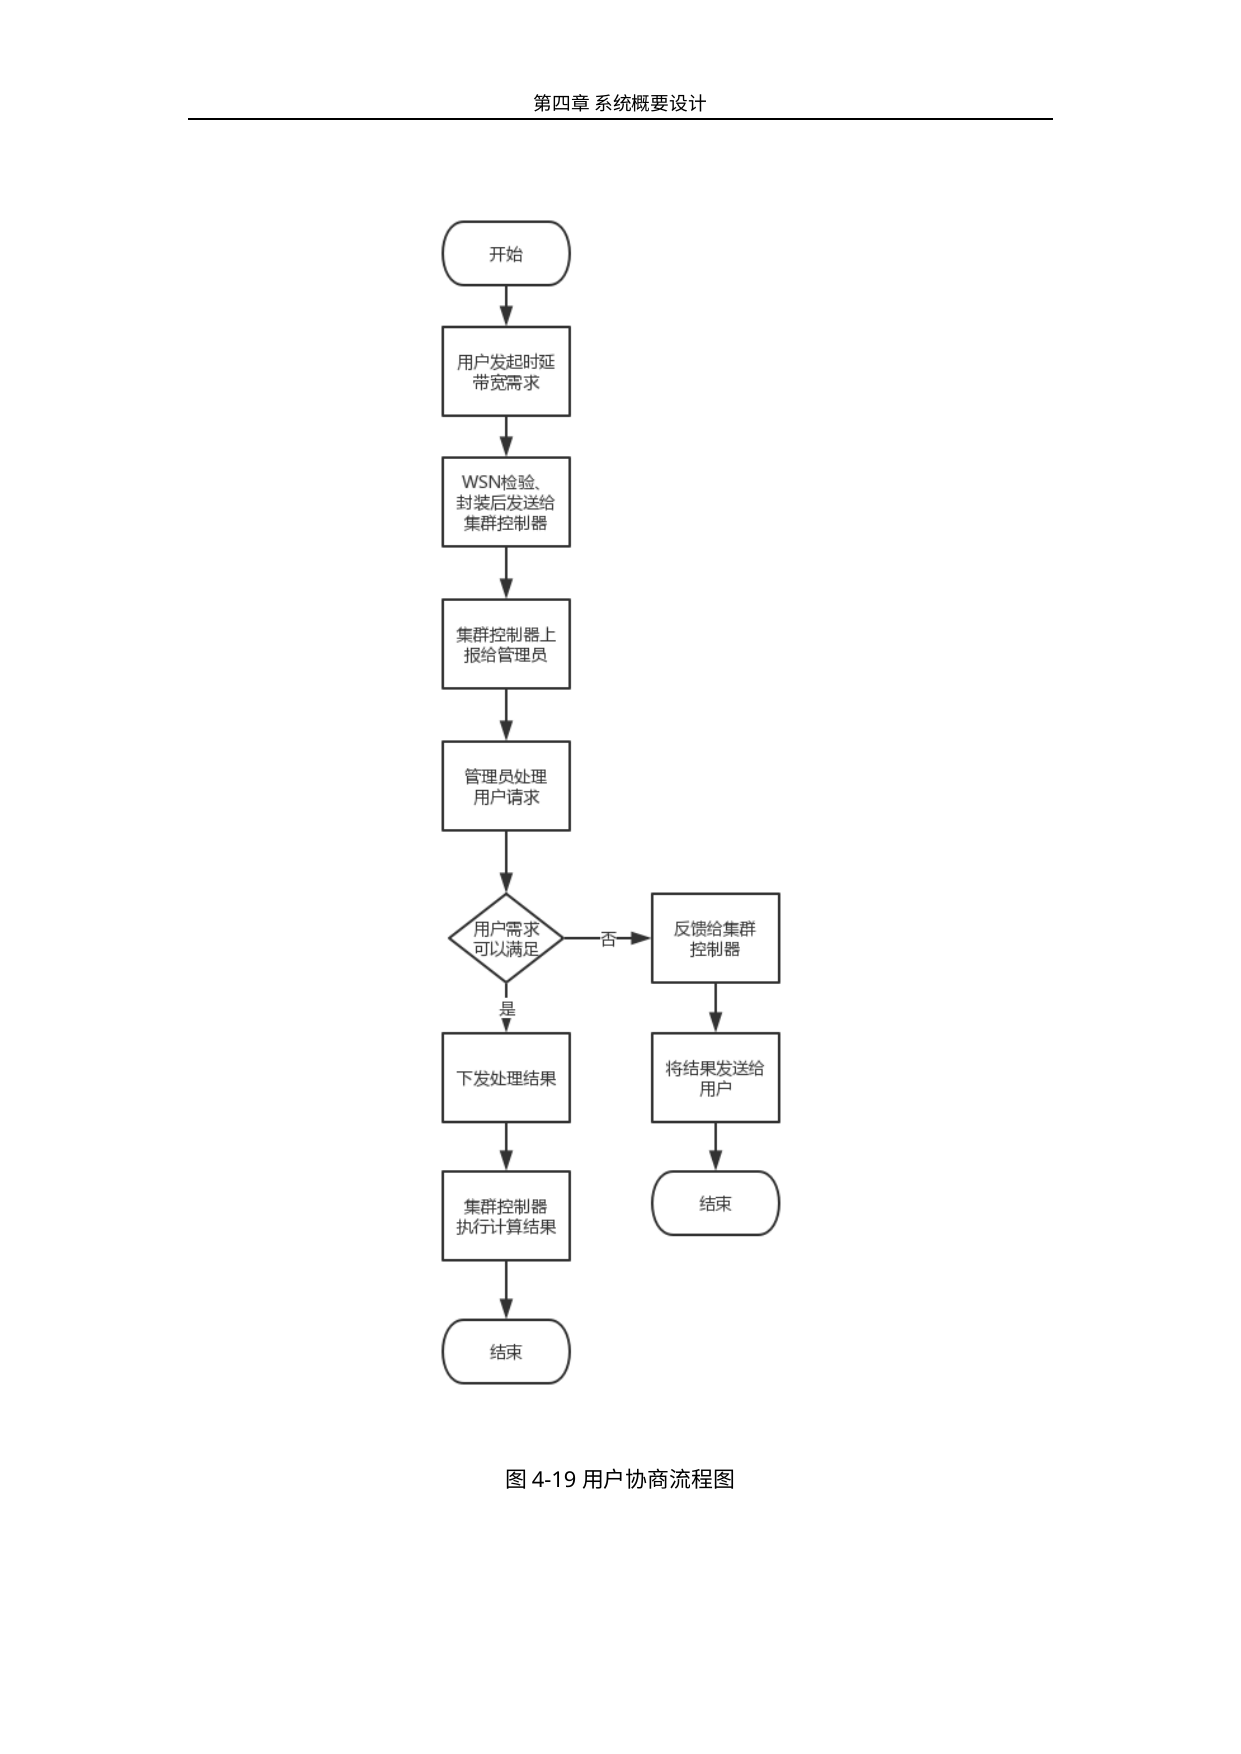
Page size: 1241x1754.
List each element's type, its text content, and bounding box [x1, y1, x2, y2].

picture [382, 162, 858, 1462]
text 图4-19 用户协商流程图 [187, 1462, 1053, 1494]
